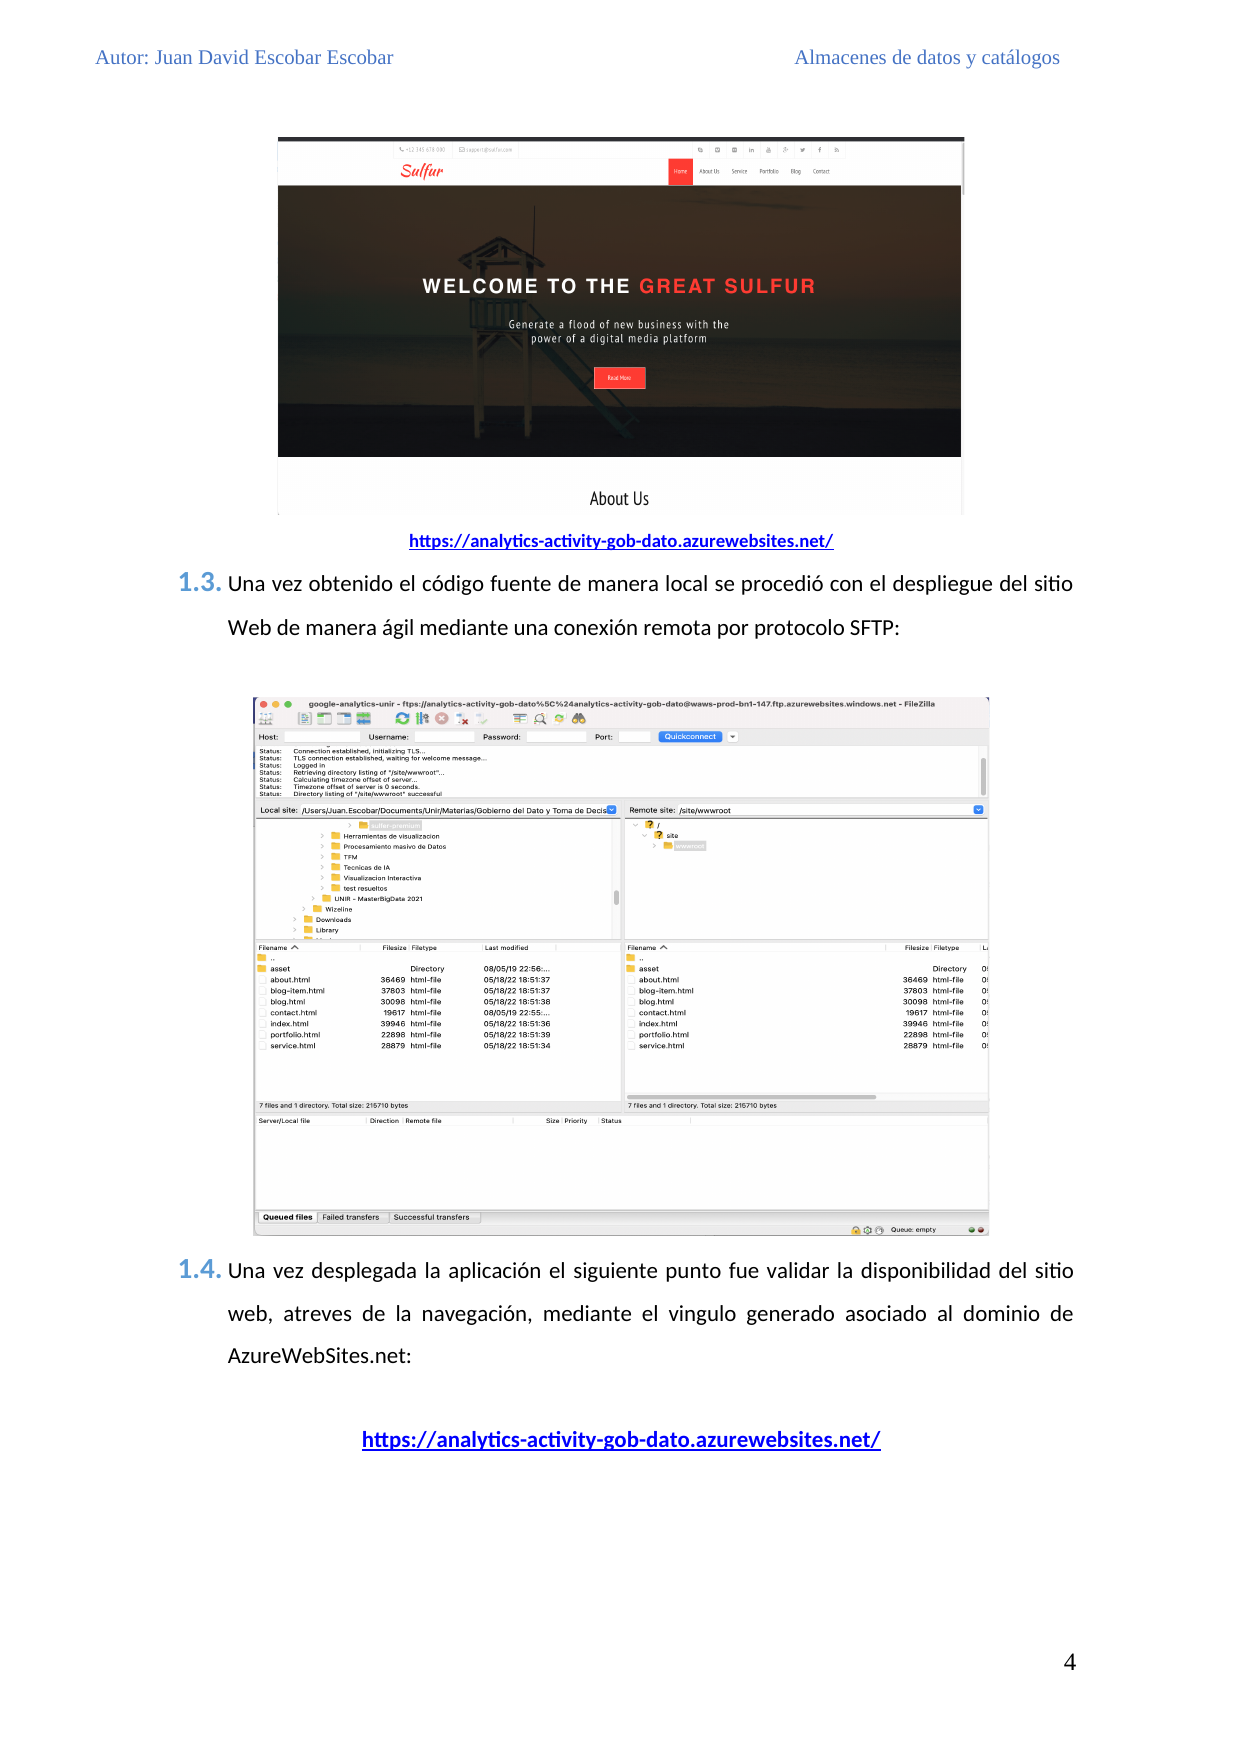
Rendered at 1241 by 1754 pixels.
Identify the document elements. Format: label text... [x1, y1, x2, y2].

text https://analytics-activity-gob-dato.azurewebsites.net/ [167, 1425, 1076, 1453]
picture [277, 137, 965, 515]
picture [253, 697, 990, 1236]
text https://analytics-activity-gob-dato.azurewebsites.net/ [167, 529, 1076, 552]
list Una vez obtenido el código fuente de manera local se procedió con el despliegue del sitio Web de manera ágil mediante una conexión remota por protocolo SFTP: [177, 563, 1076, 641]
list Una vez desplegada la aplicación el siguiente punto fue validar la disponibilidad del sitio web, atreves de la navegación, mediante el vingulo generado asociado al dominio de AzureWebSites.net: [177, 1250, 1076, 1369]
